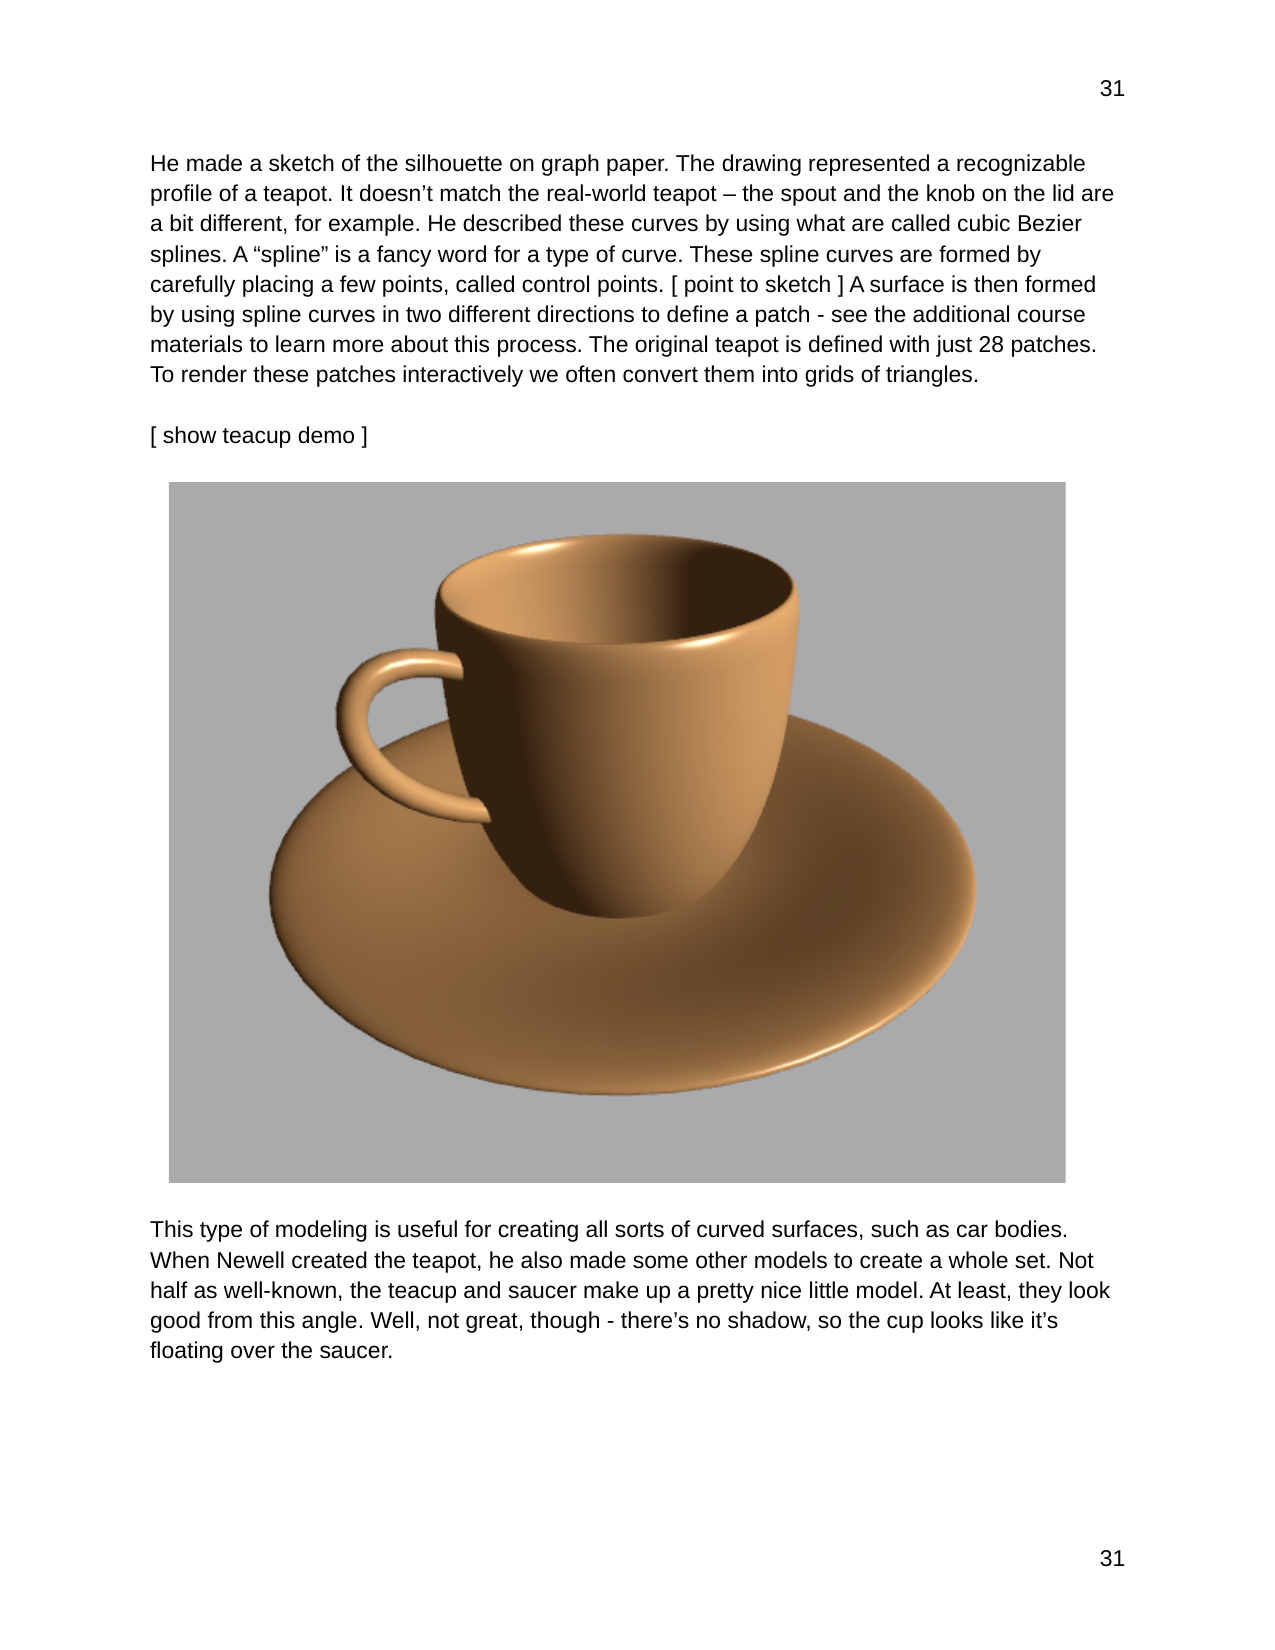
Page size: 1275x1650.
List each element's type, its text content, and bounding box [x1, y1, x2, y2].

text [ show teacup demo ] [150, 422, 1125, 448]
text This type of modeling is useful for creating all sorts of curved surfaces, such as car bodies. When Newell created the teapot, he also made some other models to create a whole set. Not half as well-known, the teacup and saucer make up a pretty nice little model. At least, they look good from this angle. Well, not great, though - there’s no shadow, so the cup looks like it’s floating over the saucer. [150, 1216, 1125, 1363]
picture [168, 482, 1066, 1183]
text He made a sketch of the silhouette on graph paper. The drawing represented a recognizable profile of a teapot. It doesn’t match the real-world teapot – the spout and the knob on the lid are a bit different, for example. He described these curves by using what are called cubic Bezier splines. A “spline” is a fancy word for a type of curve. These spline curves are formed by carefully placing a few points, called control points. [ point to sketch ] A surface is then formed by using spline curves in two different directions to define a patch - see the additional course materials to learn more about this process. The original teapot is defined with just 28 patches. To render these patches interactively we often convert them into grids of triangles. [150, 150, 1125, 388]
